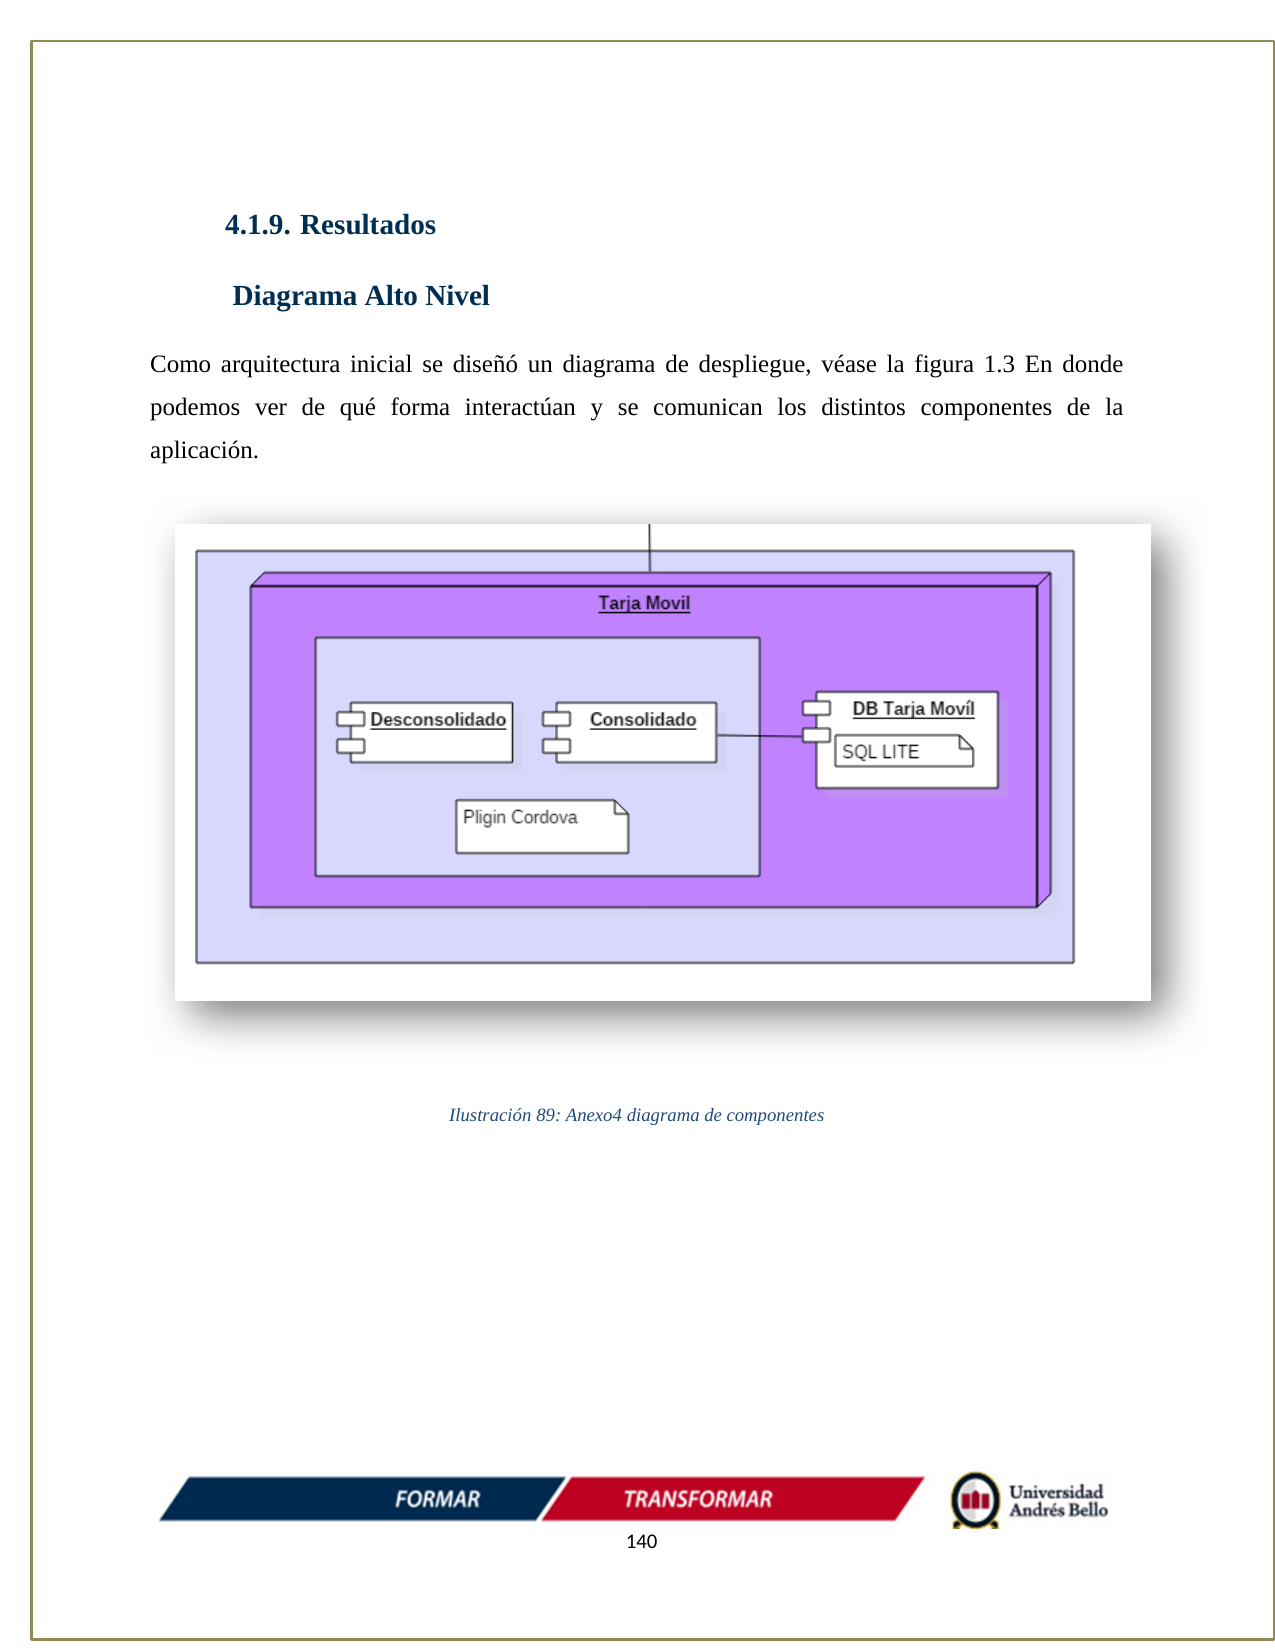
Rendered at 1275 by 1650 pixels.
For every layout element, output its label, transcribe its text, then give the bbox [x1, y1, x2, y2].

subtitle Diagrama Alto Nivel [232, 278, 1125, 312]
text Ilustración 89: Anexo4 diagrama de componentes [150, 1104, 1125, 1125]
text Como arquitectura inicial se diseñó un diagrama de despliegue, véase la figura 1.3 En donde podemos ver de qué forma interactúan y se comunican los distintos componentes de la aplicación. [150, 349, 1125, 464]
picture [175, 524, 1151, 1001]
subtitle Resultados [225, 207, 1125, 240]
picture [157, 1468, 1133, 1529]
